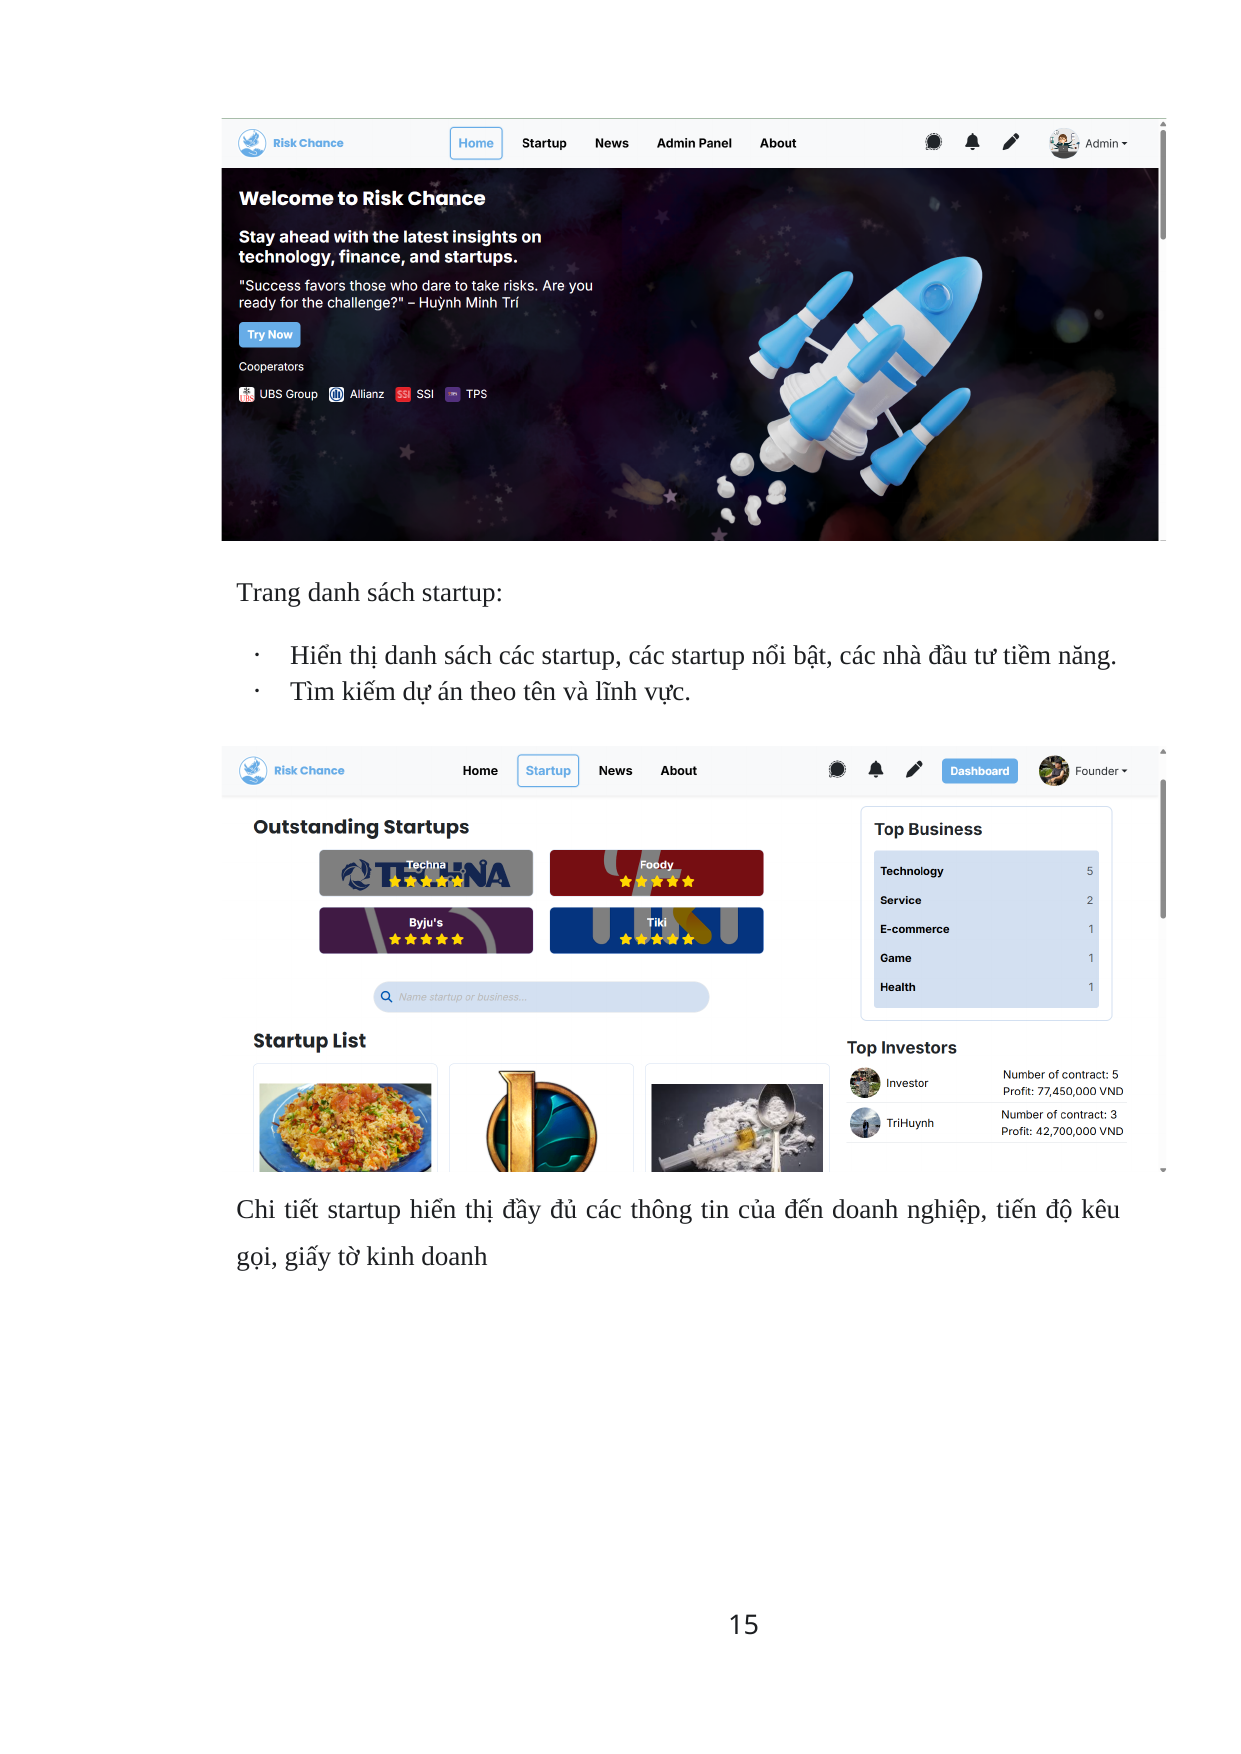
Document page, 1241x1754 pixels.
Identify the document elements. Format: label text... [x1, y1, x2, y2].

list Hiển thị danh sách các startup, các startup nổi bật, các nhà đầu tư tiềm năng. [252, 639, 1122, 670]
list Tìm kiếm dự án theo tên và lĩnh vực. [252, 675, 1122, 706]
text Chi tiết startup hiển thị đầy đủ các thông tin của đến doanh nghiệp, tiến độ kêu gọi, giấy tờ kinh doanh [236, 1194, 1122, 1271]
text Trang danh sách startup: [236, 576, 1122, 607]
picture [221, 118, 1167, 541]
picture [221, 746, 1167, 1172]
